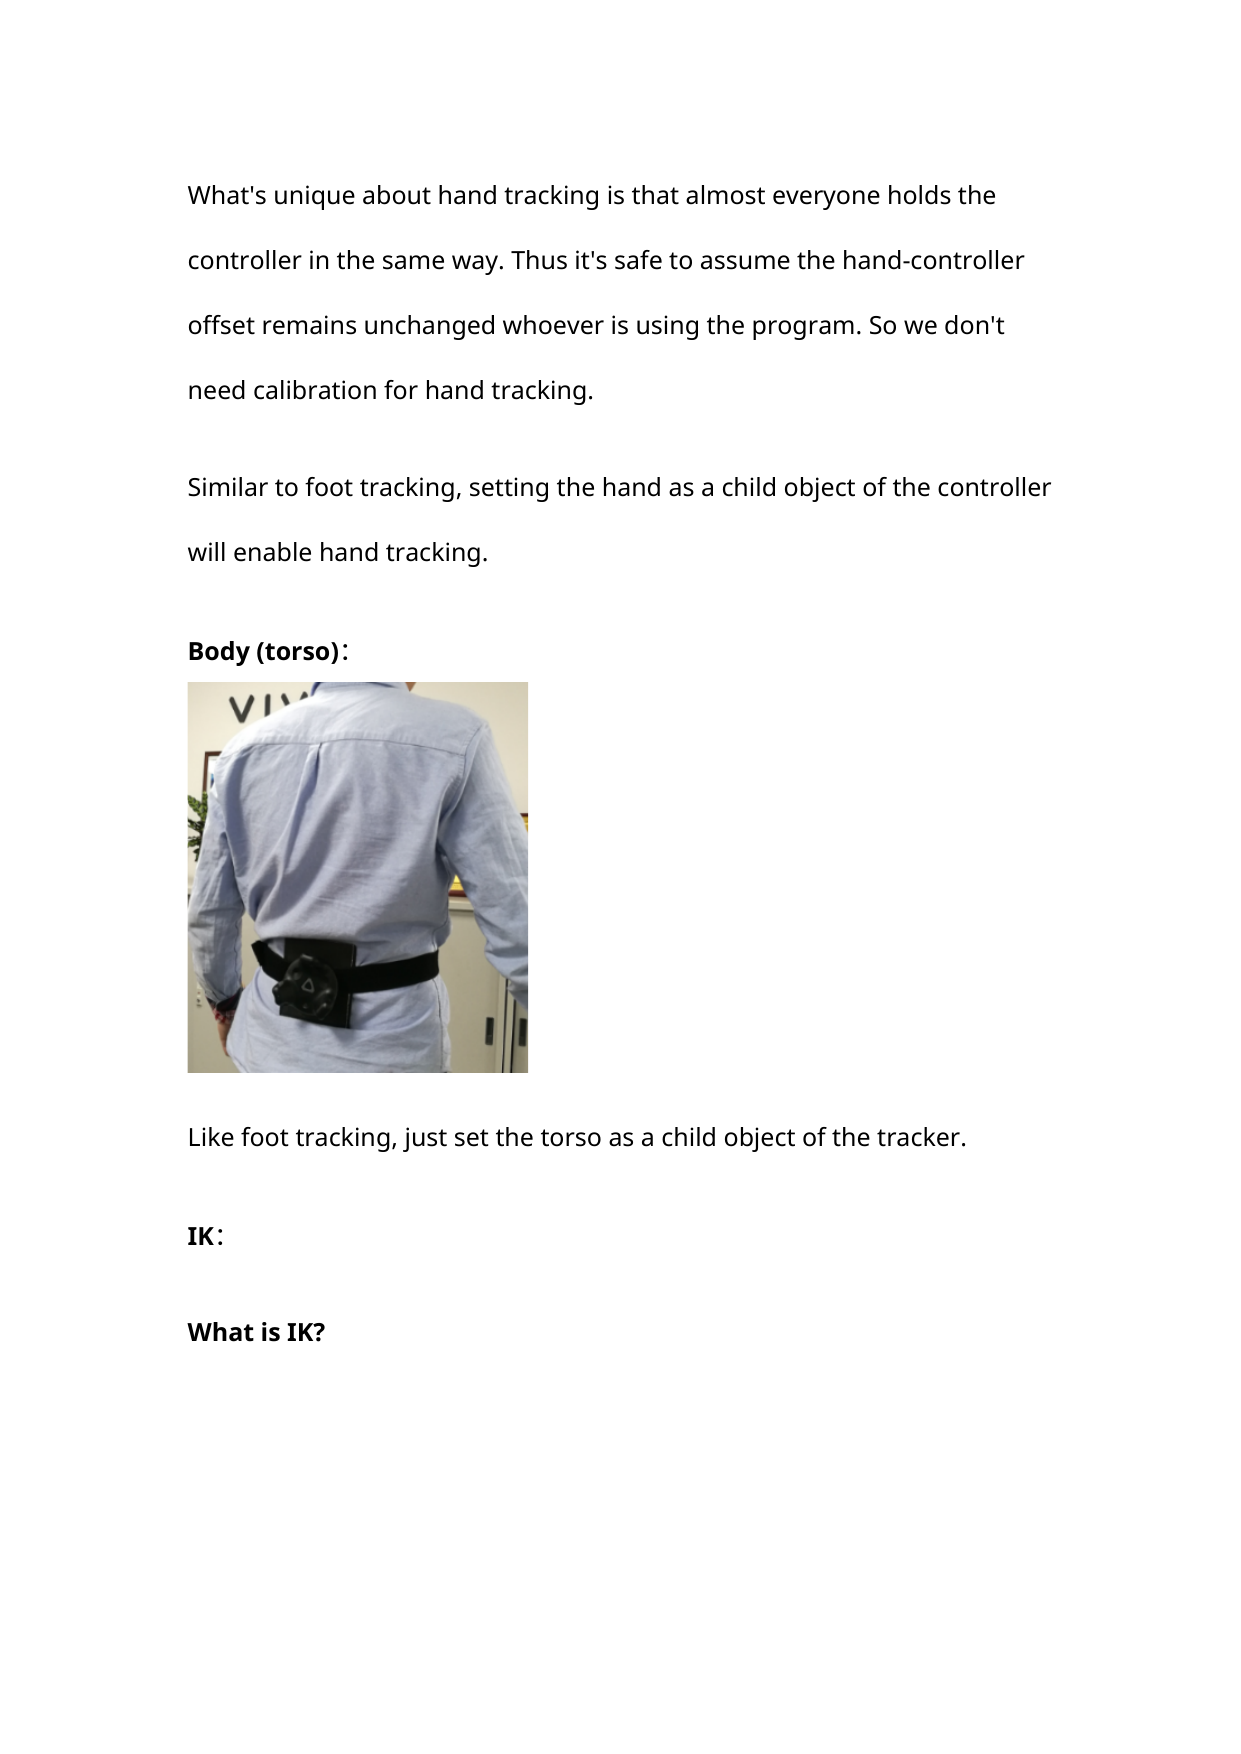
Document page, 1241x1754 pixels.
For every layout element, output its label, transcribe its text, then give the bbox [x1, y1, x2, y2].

text Similar to foot tracking, setting the hand as a child object of the controller will enable hand tracking. [187, 454, 1053, 584]
text IK： [187, 1202, 1053, 1267]
text Body (torso)： [187, 617, 1053, 682]
text What's unique about hand tracking is that almost everyone holds the controller in the same way. Thus it's safe to assume the hand-controller offset remains unchanged whoever is using the program. So we don't need calibration for hand tracking. [187, 162, 1053, 422]
text Like foot tracking, just set the torso as a child object of the tracker. [187, 1104, 1053, 1169]
picture [187, 682, 529, 1073]
text What is IK? [187, 1299, 1053, 1364]
